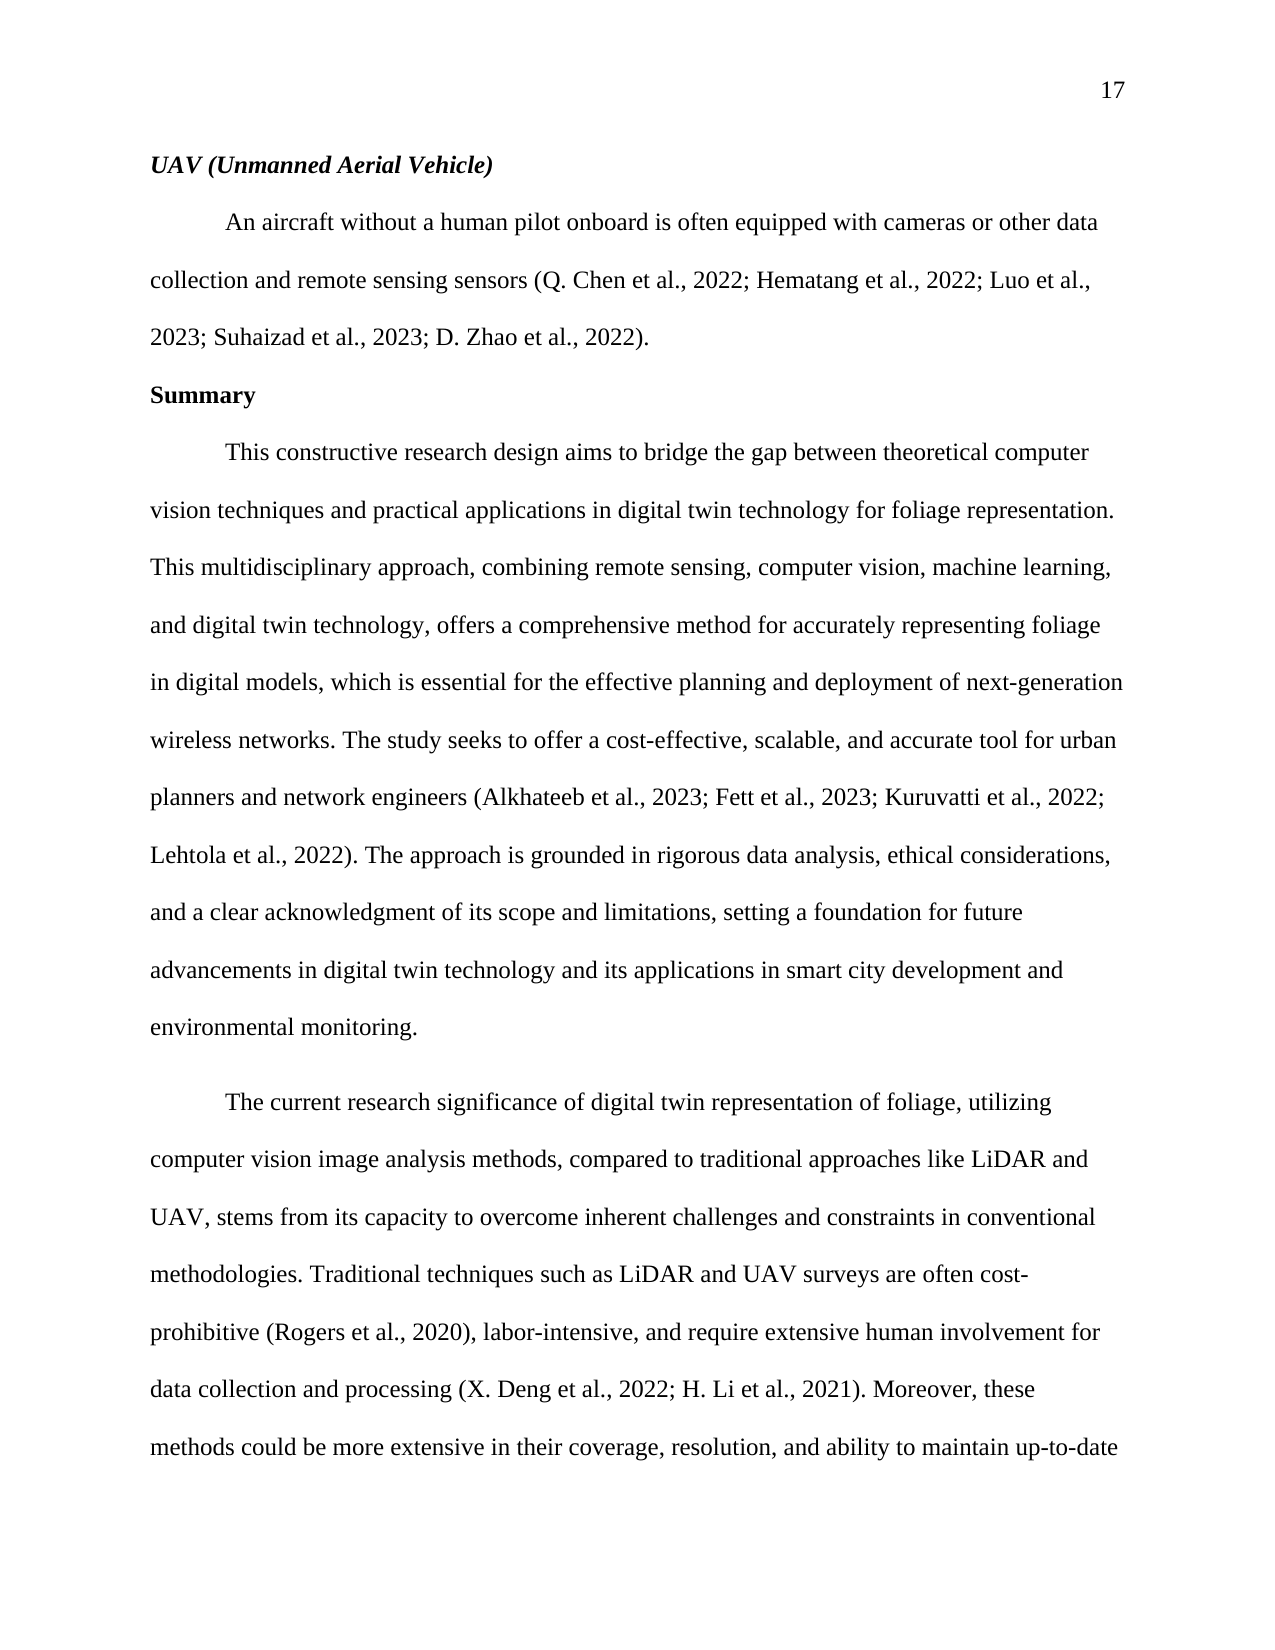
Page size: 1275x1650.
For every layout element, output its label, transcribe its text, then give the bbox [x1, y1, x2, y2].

text An aircraft without a human pilot onboard is often equipped with cameras or other data collection and remote sensing sensors (Q. Chen et al., 2022; Hematang et al., 2022; Luo et al., 2023; Suhaizad et al., 2023; D. Zhao et al., 2022). [150, 207, 1125, 351]
text This constructive research design aims to bridge the gap between theoretical computer vision techniques and practical applications in digital twin technology for foliage representation. This multidisciplinary approach, combining remote sensing, computer vision, machine learning, and digital twin technology, offers a comprehensive method for accurately representing foliage in digital models, which is essential for the effective planning and deployment of next-generation wireless networks. The study seeks to offer a cost-effective, scalable, and accurate tool for urban planners and network engineers (Alkhateeb et al., 2023; Fett et al., 2023; Kuruvatti et al., 2022; Lehtola et al., 2022). The approach is grounded in rigorous data analysis, ethical considerations, and a clear acknowledgment of its scope and limitations, setting a foundation for future advancements in digital twin technology and its applications in smart city development and environmental monitoring. [150, 437, 1125, 1041]
subtitle UAV (Unmanned Aerial Vehicle) [150, 150, 1125, 179]
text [150, 1087, 1125, 1460]
subtitle Summary [150, 380, 1125, 409]
